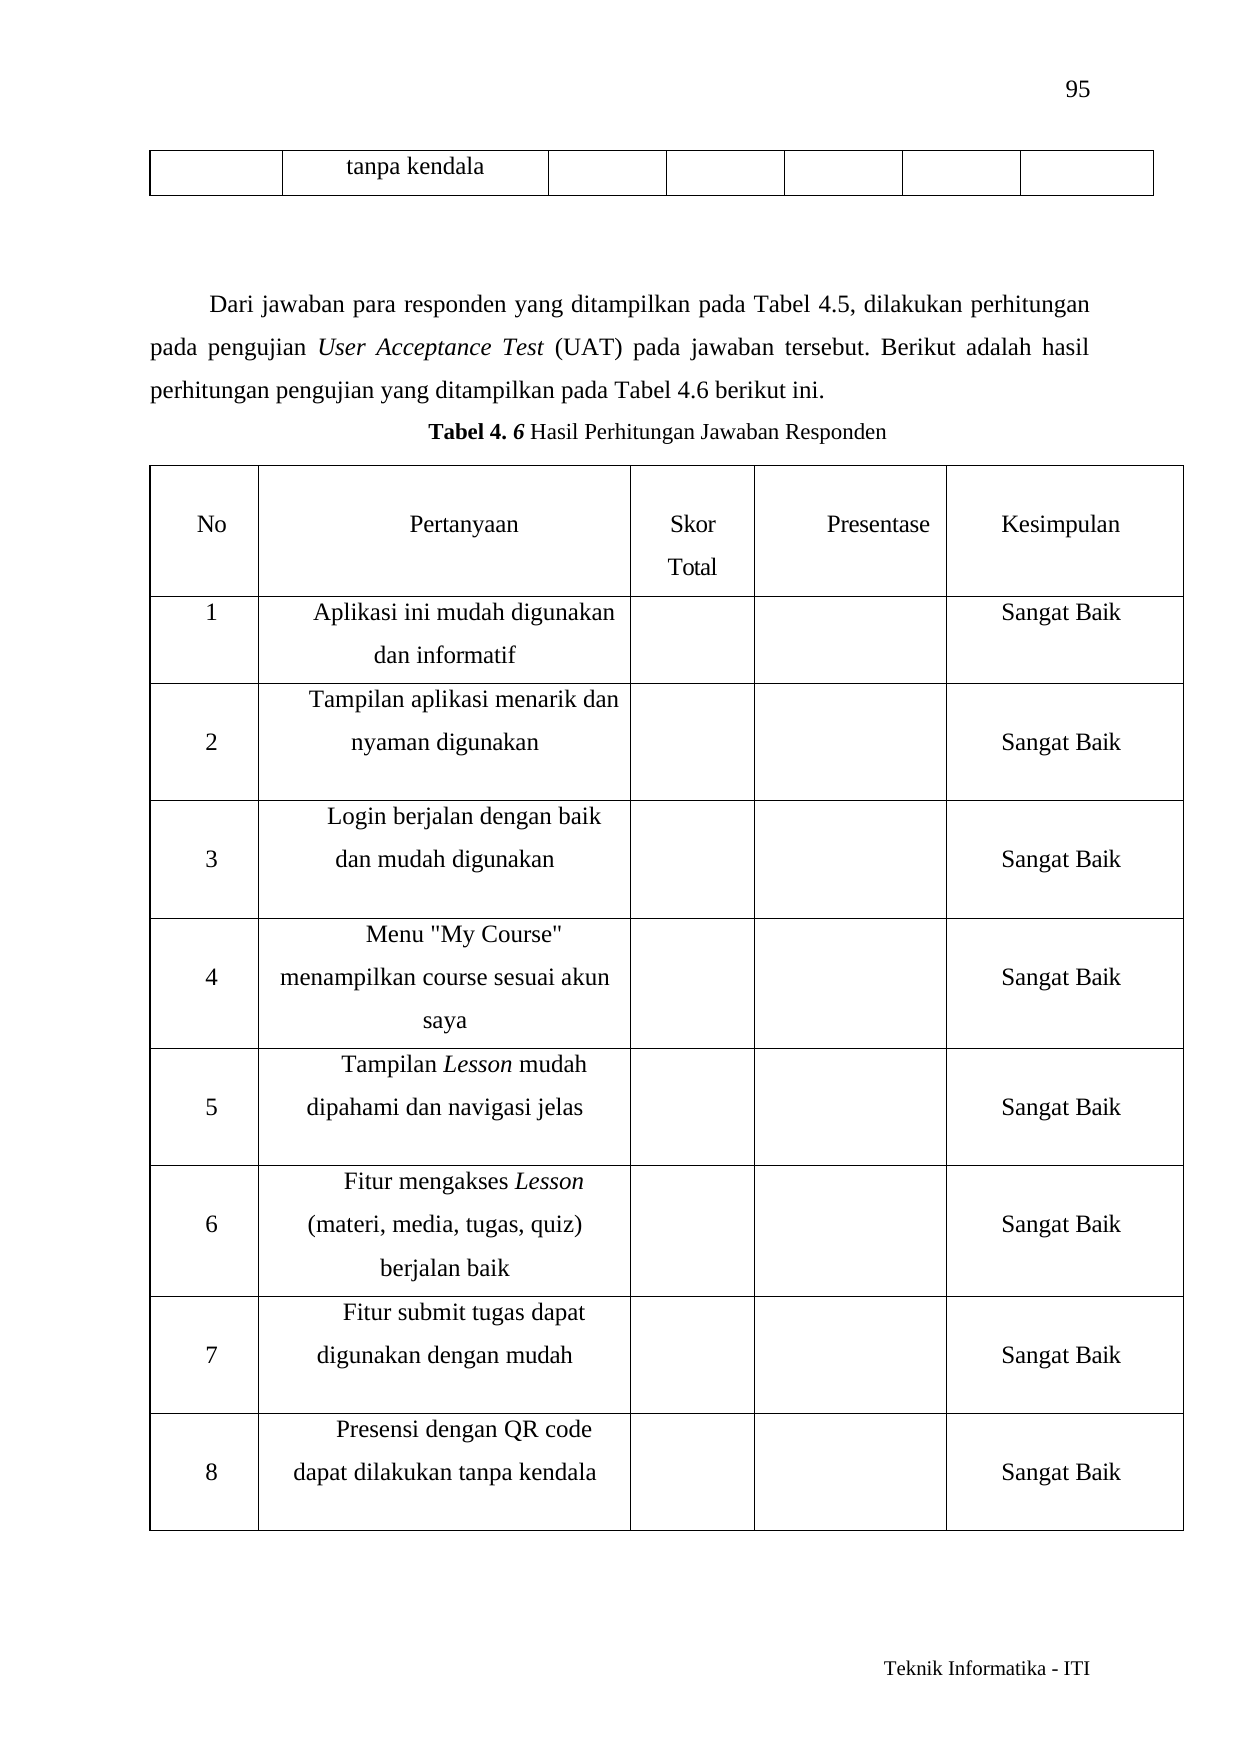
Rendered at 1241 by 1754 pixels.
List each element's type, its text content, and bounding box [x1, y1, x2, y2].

table_cell 3 [151, 801, 258, 918]
table_cell [631, 1049, 754, 1165]
table_cell [631, 1414, 754, 1530]
table_cell [1021, 151, 1153, 194]
table_cell Login berjalan dengan baik dan mudah digunakan [259, 801, 630, 918]
table_header No [151, 466, 258, 596]
table_cell 5 [151, 1049, 258, 1165]
table_cell [631, 919, 754, 1048]
table_cell 8 [151, 151, 282, 194]
table_cell [549, 151, 666, 194]
table_cell Sangat Baik [947, 597, 1183, 683]
table_cell [755, 597, 946, 683]
table_cell Fitur submit tugas dapat digunakan dengan mudah [259, 1297, 630, 1413]
table_header Presentase [755, 466, 946, 596]
table_cell 2 [151, 684, 258, 800]
table_cell 8 [151, 1414, 258, 1530]
table_cell 4 [151, 919, 258, 1048]
table_cell [755, 684, 946, 800]
table_cell 6 [151, 1166, 258, 1296]
table_cell [631, 801, 754, 918]
table_cell Sangat Baik [947, 1414, 1183, 1530]
text Dari jawaban para responden yang ditampilkan pada Tabel 4.5, dilakukan perhitungan pada pengujian User Acceptance Test (UAT) pada jawaban tersebut. Berikut adalah hasil perhitungan pengujian yang ditampilkan pada Tabel 4.6 berikut ini. [150, 289, 1090, 404]
table_cell [903, 151, 1020, 194]
table_cell Sangat Baik [947, 684, 1183, 800]
table_cell Menu "My Course" menampilkan course sesuai akun saya [259, 919, 630, 1048]
table_cell [755, 1414, 946, 1530]
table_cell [283, 151, 548, 194]
table_header Kesimpulan [947, 466, 1183, 596]
table_cell Sangat Baik [947, 1049, 1183, 1165]
table_cell Fitur mengakses Lesson (materi, media, tugas, quiz) berjalan baik [259, 1166, 630, 1296]
table_cell Sangat Baik [947, 1297, 1183, 1413]
table_header Skor Total [631, 466, 754, 596]
table_cell Tampilan aplikasi menarik dan nyaman digunakan [259, 684, 630, 800]
table_cell [755, 1297, 946, 1413]
table_cell Tampilan Lesson mudah dipahami dan navigasi jelas [259, 1049, 630, 1165]
table_cell [631, 597, 754, 683]
table_cell Sangat Baik [947, 1166, 1183, 1296]
table_cell 7 [151, 1297, 258, 1413]
table_cell Presensi dengan QR code dapat dilakukan tanpa kendala [259, 1414, 630, 1530]
table_cell Aplikasi ini mudah digunakan dan informatif [259, 597, 630, 683]
table_cell [631, 1166, 754, 1296]
table_cell 1 [151, 597, 258, 683]
table_cell [755, 919, 946, 1048]
table_cell [755, 801, 946, 918]
text Tabel 4. 6 Hasil Perhitungan Jawaban Responden [150, 418, 1090, 444]
table_cell [755, 1166, 946, 1296]
table_cell [785, 151, 902, 194]
table_cell [755, 1049, 946, 1165]
table_cell [631, 684, 754, 800]
table_header Pertanyaan [259, 466, 630, 596]
table_cell Sangat Baik [947, 801, 1183, 918]
table_cell Sangat Baik [947, 919, 1183, 1048]
table_cell [667, 151, 784, 194]
table_cell [631, 1297, 754, 1413]
